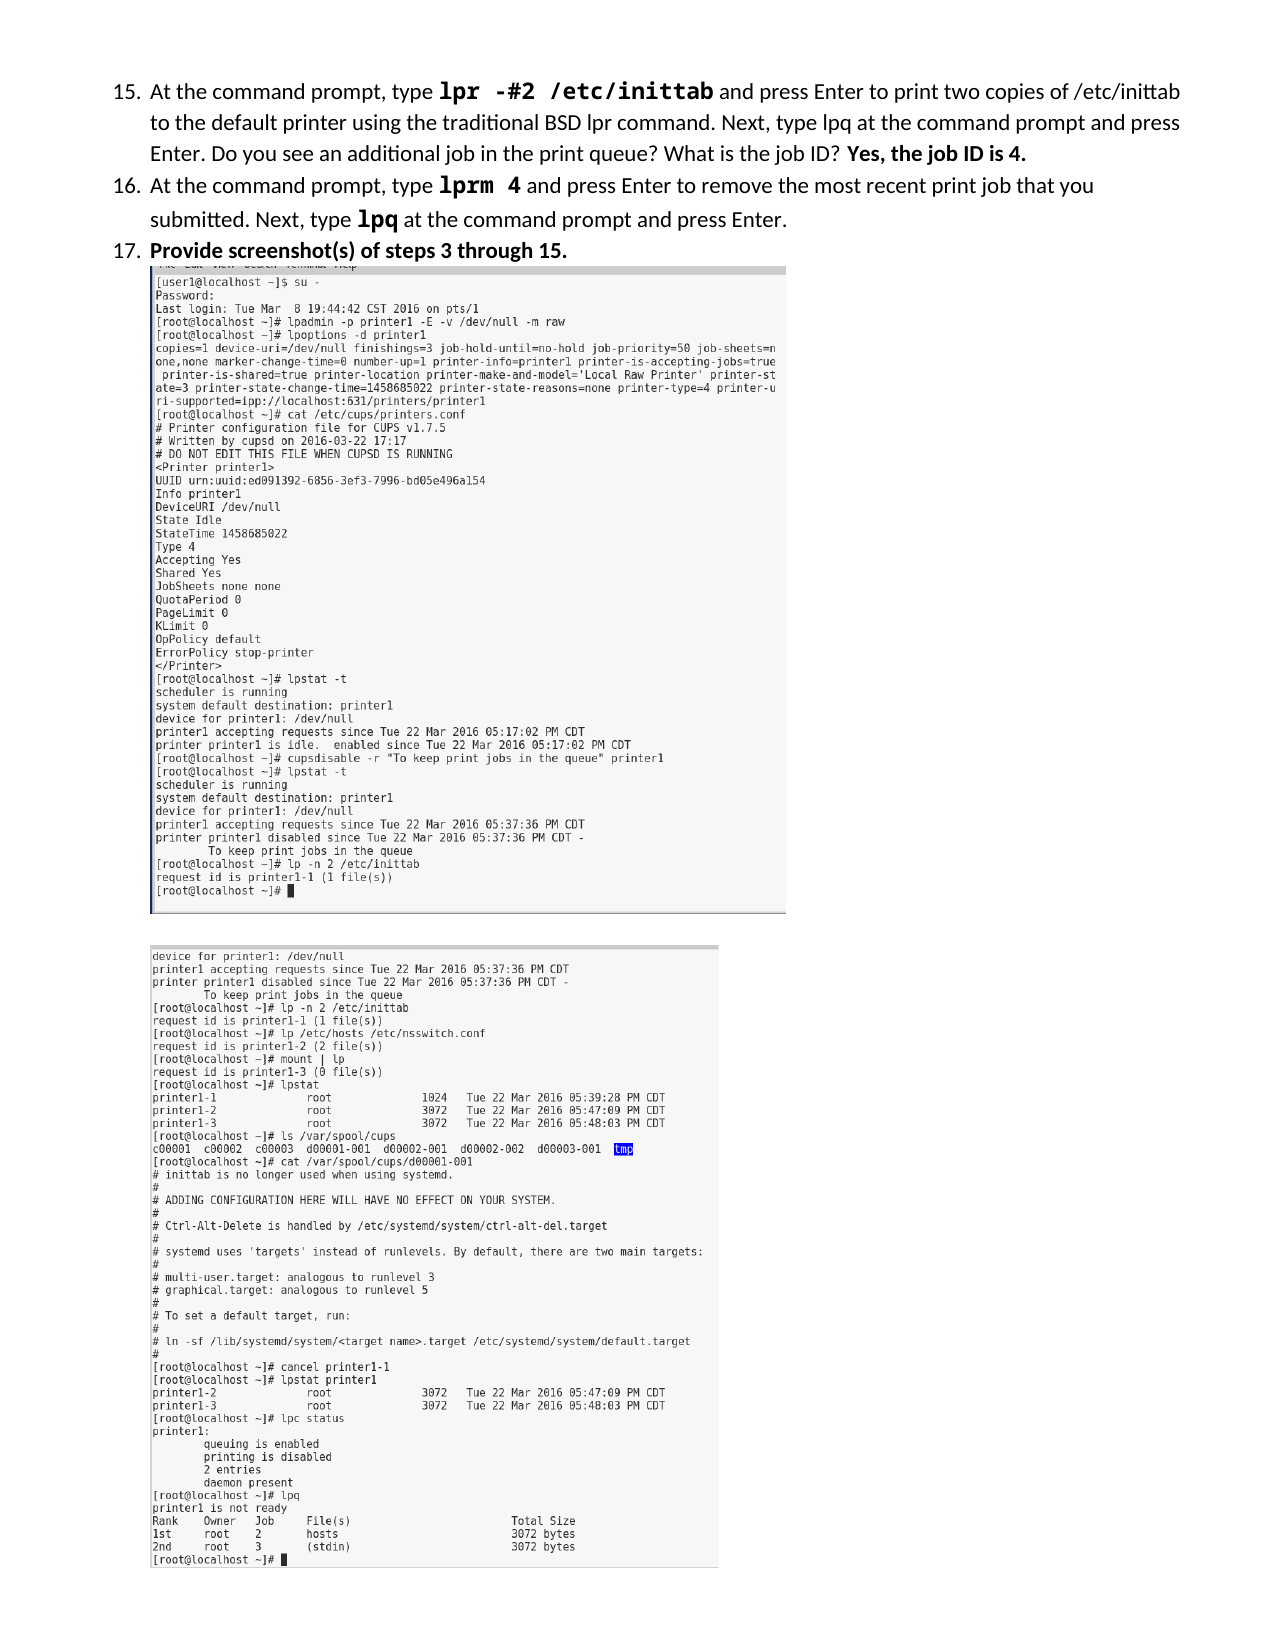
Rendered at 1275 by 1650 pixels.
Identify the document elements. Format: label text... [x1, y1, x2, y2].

list At the command prompt, type lpr -#2 /etc/inittab and press Enter to print two copies of /etc/inittab to the default printer using the traditional BSD lpr command. Next, type lpq at the command prompt and press Enter. Do you see an additional job in the print queue? What is the job ID? Yes, the job ID is 4. [112, 75, 1200, 167]
picture [150, 266, 786, 914]
list At the command prompt, type lprm 4 and press Enter to remove the most recent print job that you submitted. Next, type lpq at the command prompt and press Enter. [112, 169, 1200, 234]
picture [150, 945, 719, 1568]
list Provide screenshot(s) of steps 3 through 15. [112, 236, 1200, 264]
